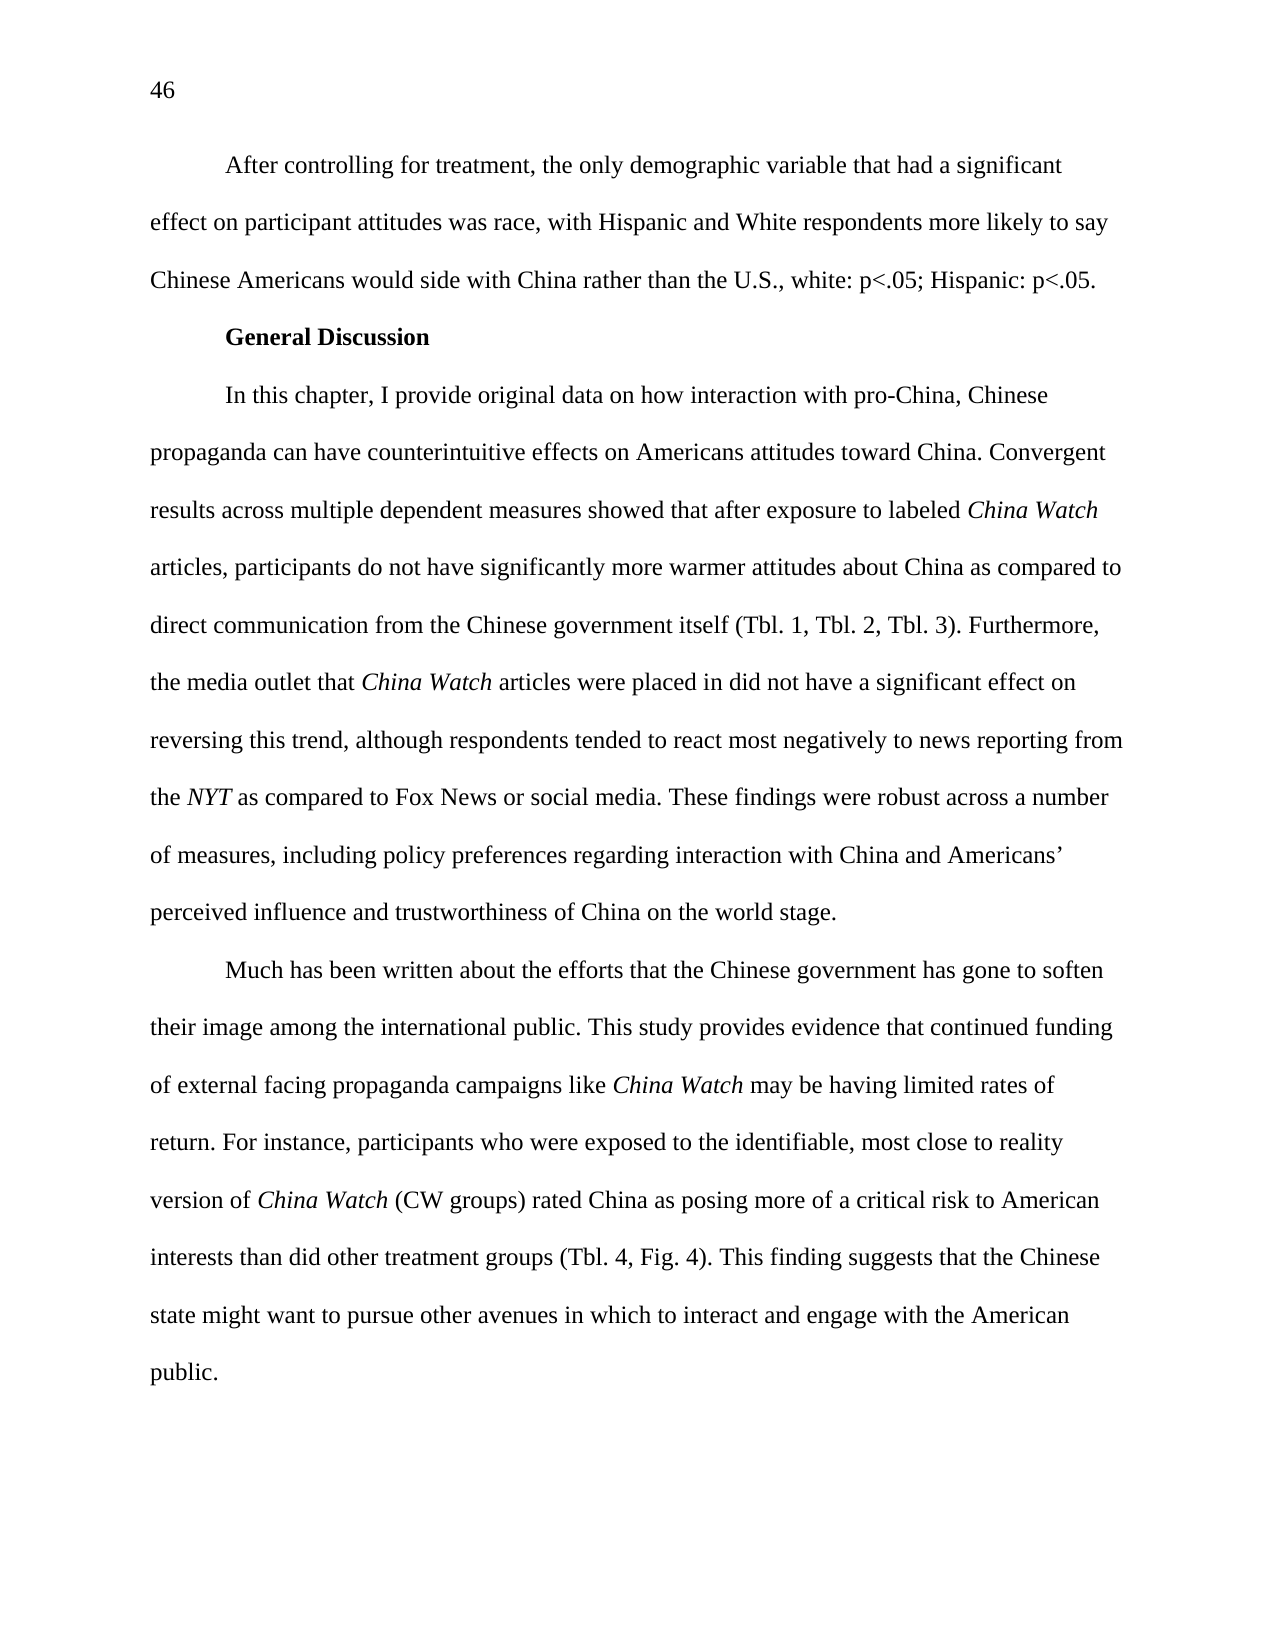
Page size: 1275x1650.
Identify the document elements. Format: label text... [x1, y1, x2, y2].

text Much has been written about the efforts that the Chinese government has gone to soften their image among the international public. This study provides evidence that continued funding of external facing propaganda campaigns like China Watch may be having limited rates of return. For instance, participants who were exposed to the identifiable, most close to reality version of China Watch (CW groups) rated China as posing more of a critical risk to American interests than did other treatment groups (Tbl. 4, Fig. 4). This finding suggests that the Chinese state might want to pursue other avenues in which to interact and engage with the American public. [150, 955, 1125, 1386]
text General Discussion [150, 322, 1125, 351]
text In this chapter, I provide original data on how interaction with pro-China, Chinese propaganda can have counterintuitive effects on Americans attitudes toward China. Convergent results across multiple dependent measures showed that after exposure to labeled China Watch articles, participants do not have significantly more warmer attitudes about China as compared to direct communication from the Chinese government itself (Tbl. 1, Tbl. 2, Tbl. 3). Furthermore, the media outlet that China Watch articles were placed in did not have a significant effect on reversing this trend, although respondents tended to react most negatively to news reporting from the NYT as compared to Fox News or social media. These findings were robust across a number of measures, including policy preferences regarding interaction with China and Americans’ perceived influence and trustworthiness of China on the world stage. [150, 380, 1125, 926]
text After controlling for treatment, the only demographic variable that had a significant effect on participant attitudes was race, with Hispanic and White respondents more likely to say Chinese Americans would side with China rather than the U.S., white: p<.05; Hispanic: p<.05. [150, 150, 1125, 294]
